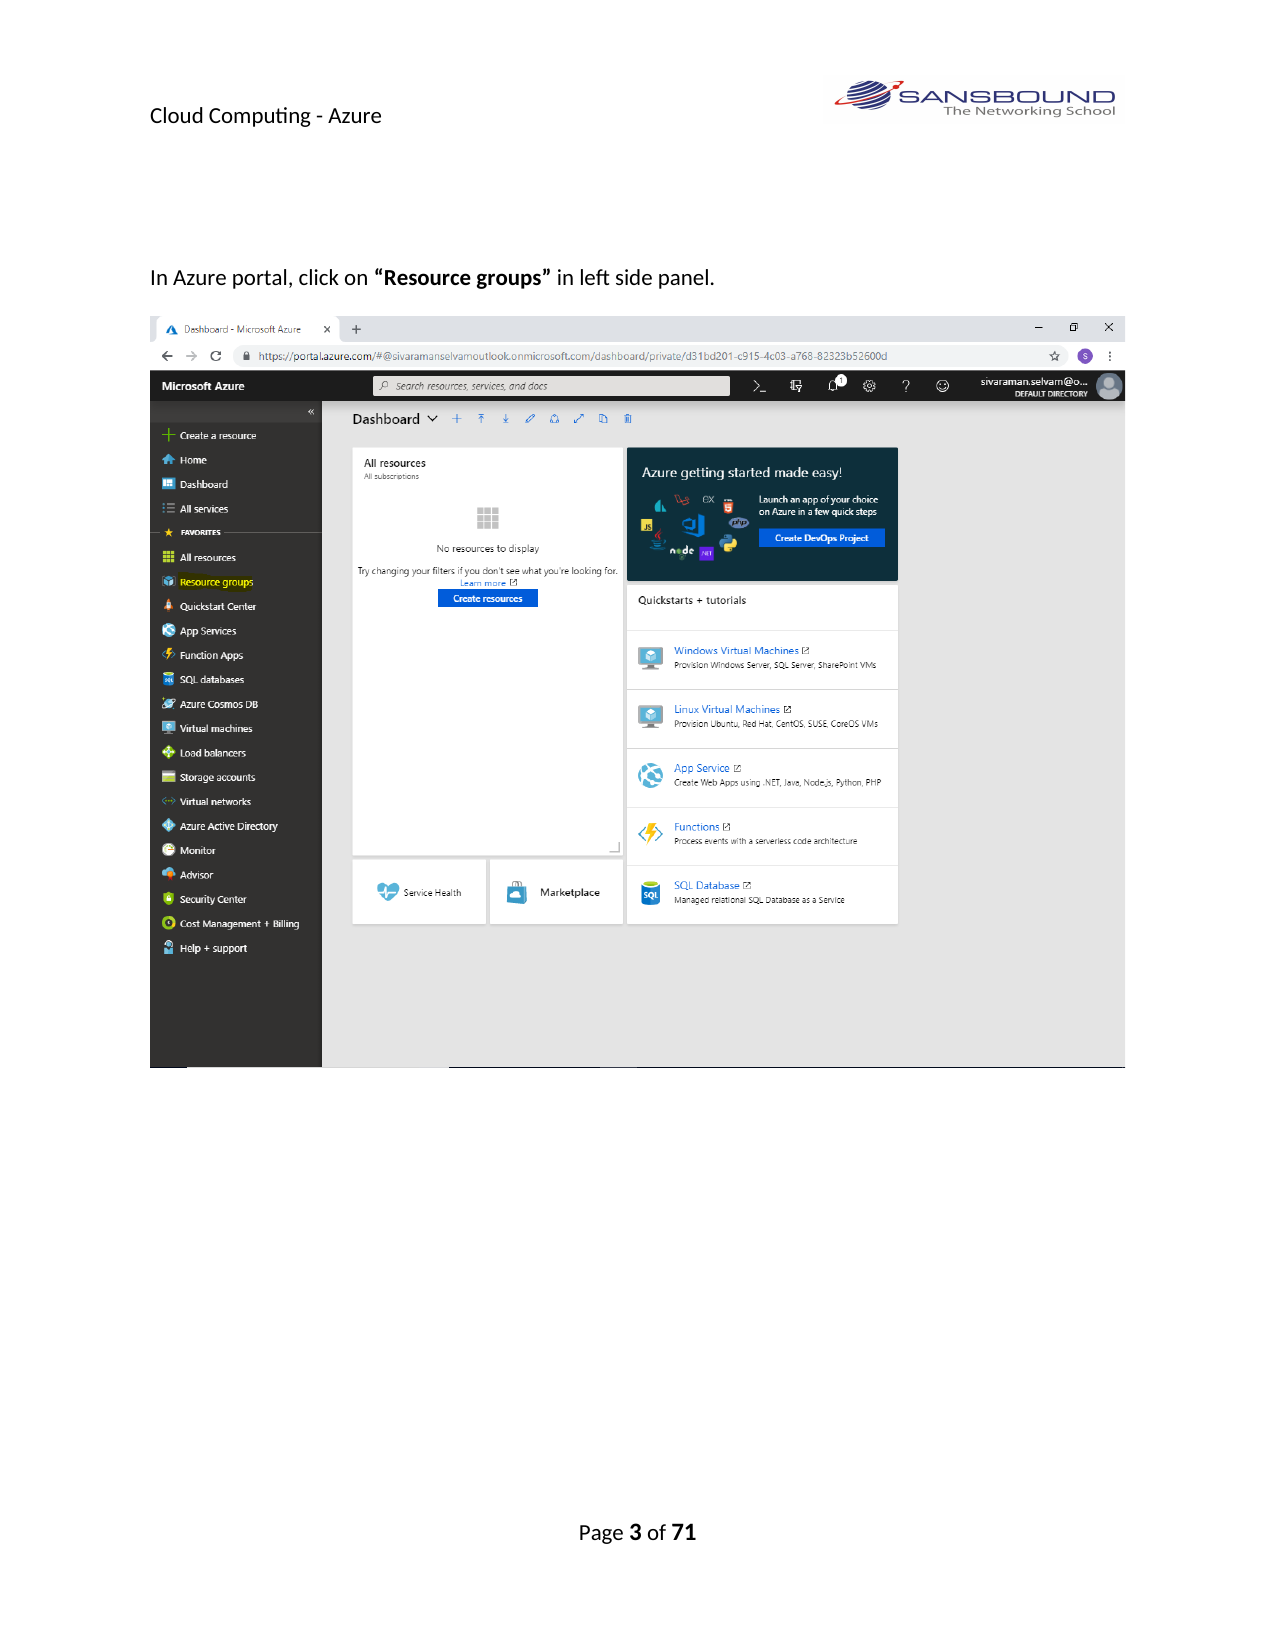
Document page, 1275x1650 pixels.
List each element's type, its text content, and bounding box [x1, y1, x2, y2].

picture [150, 316, 1125, 1068]
picture [823, 75, 1125, 124]
text In Azure portal, click on “Resource groups” in left side panel. [150, 263, 1125, 291]
